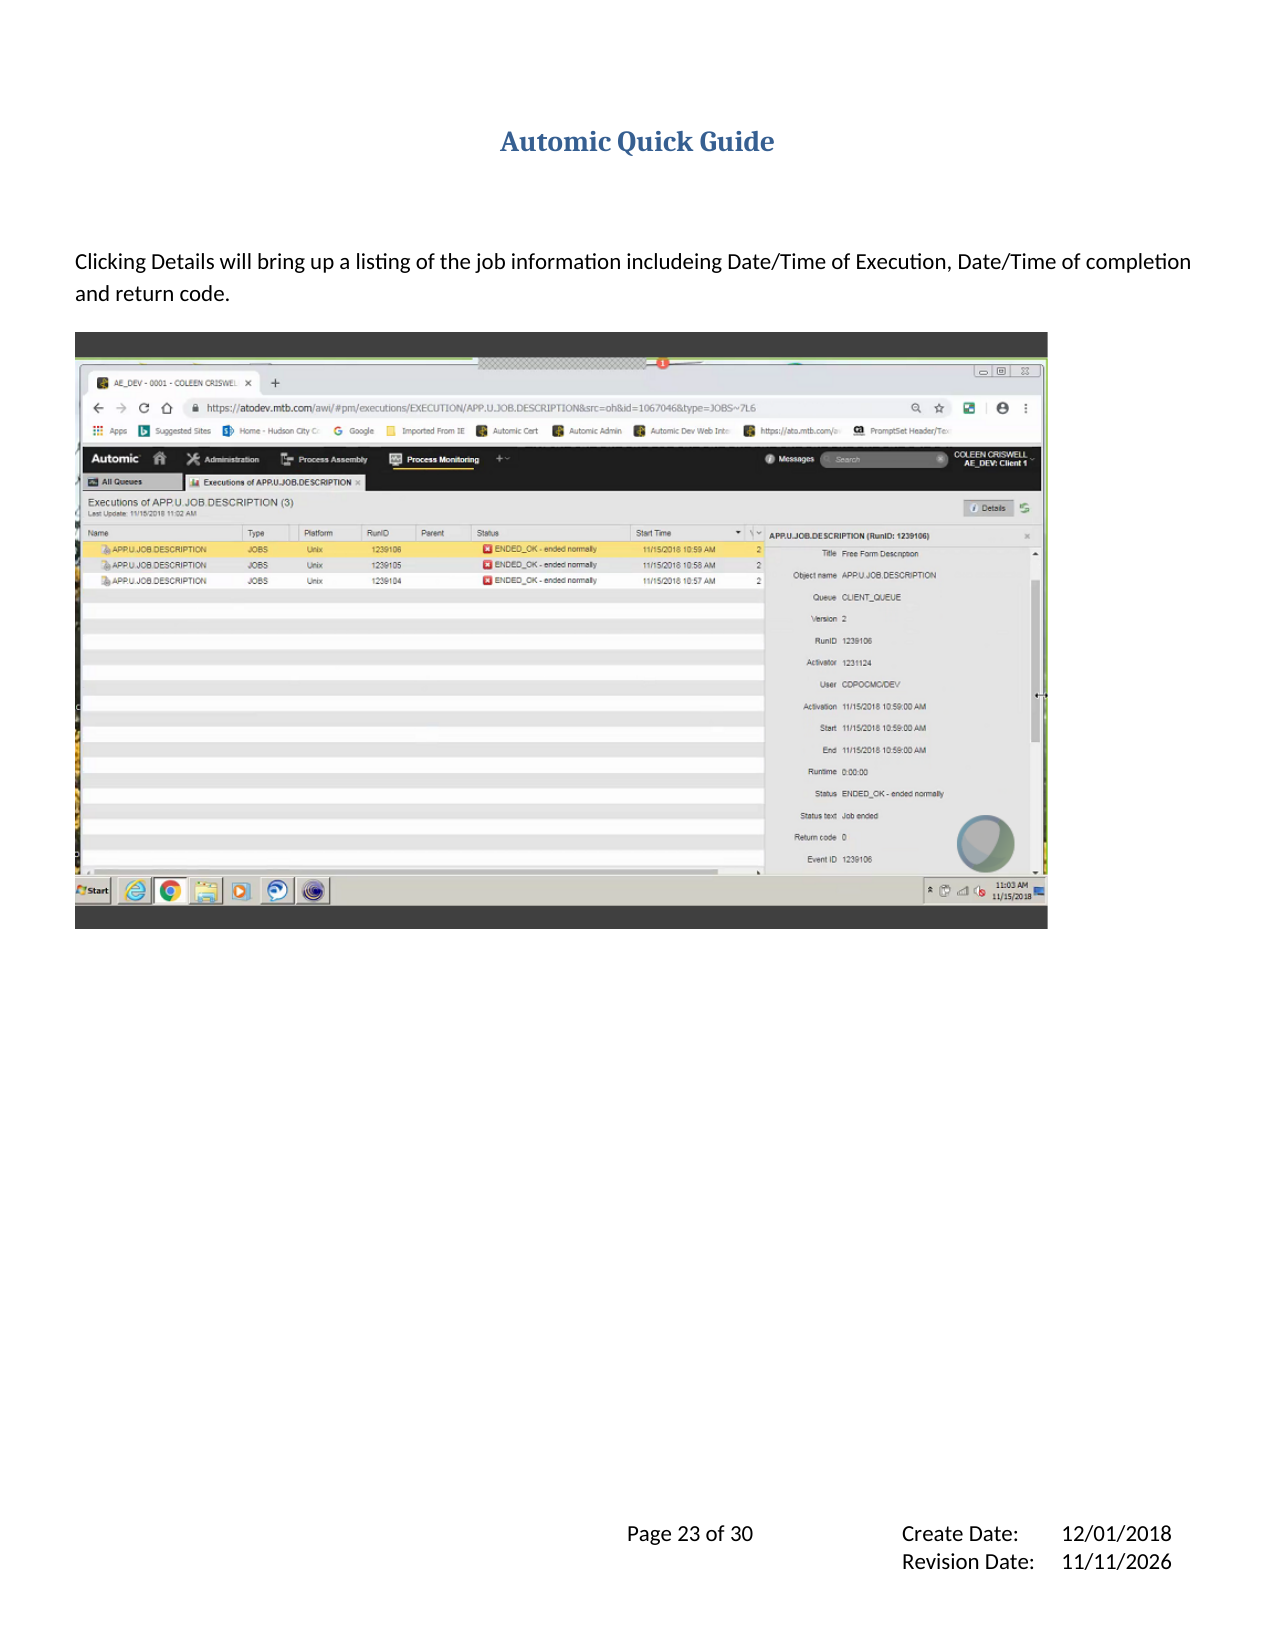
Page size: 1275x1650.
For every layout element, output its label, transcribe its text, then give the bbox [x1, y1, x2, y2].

picture [75, 332, 1050, 929]
text Clicking Details will bring up a listing of the job information includeing Date/Time of Execution, Date/Time of completion and return code. [75, 247, 1200, 307]
